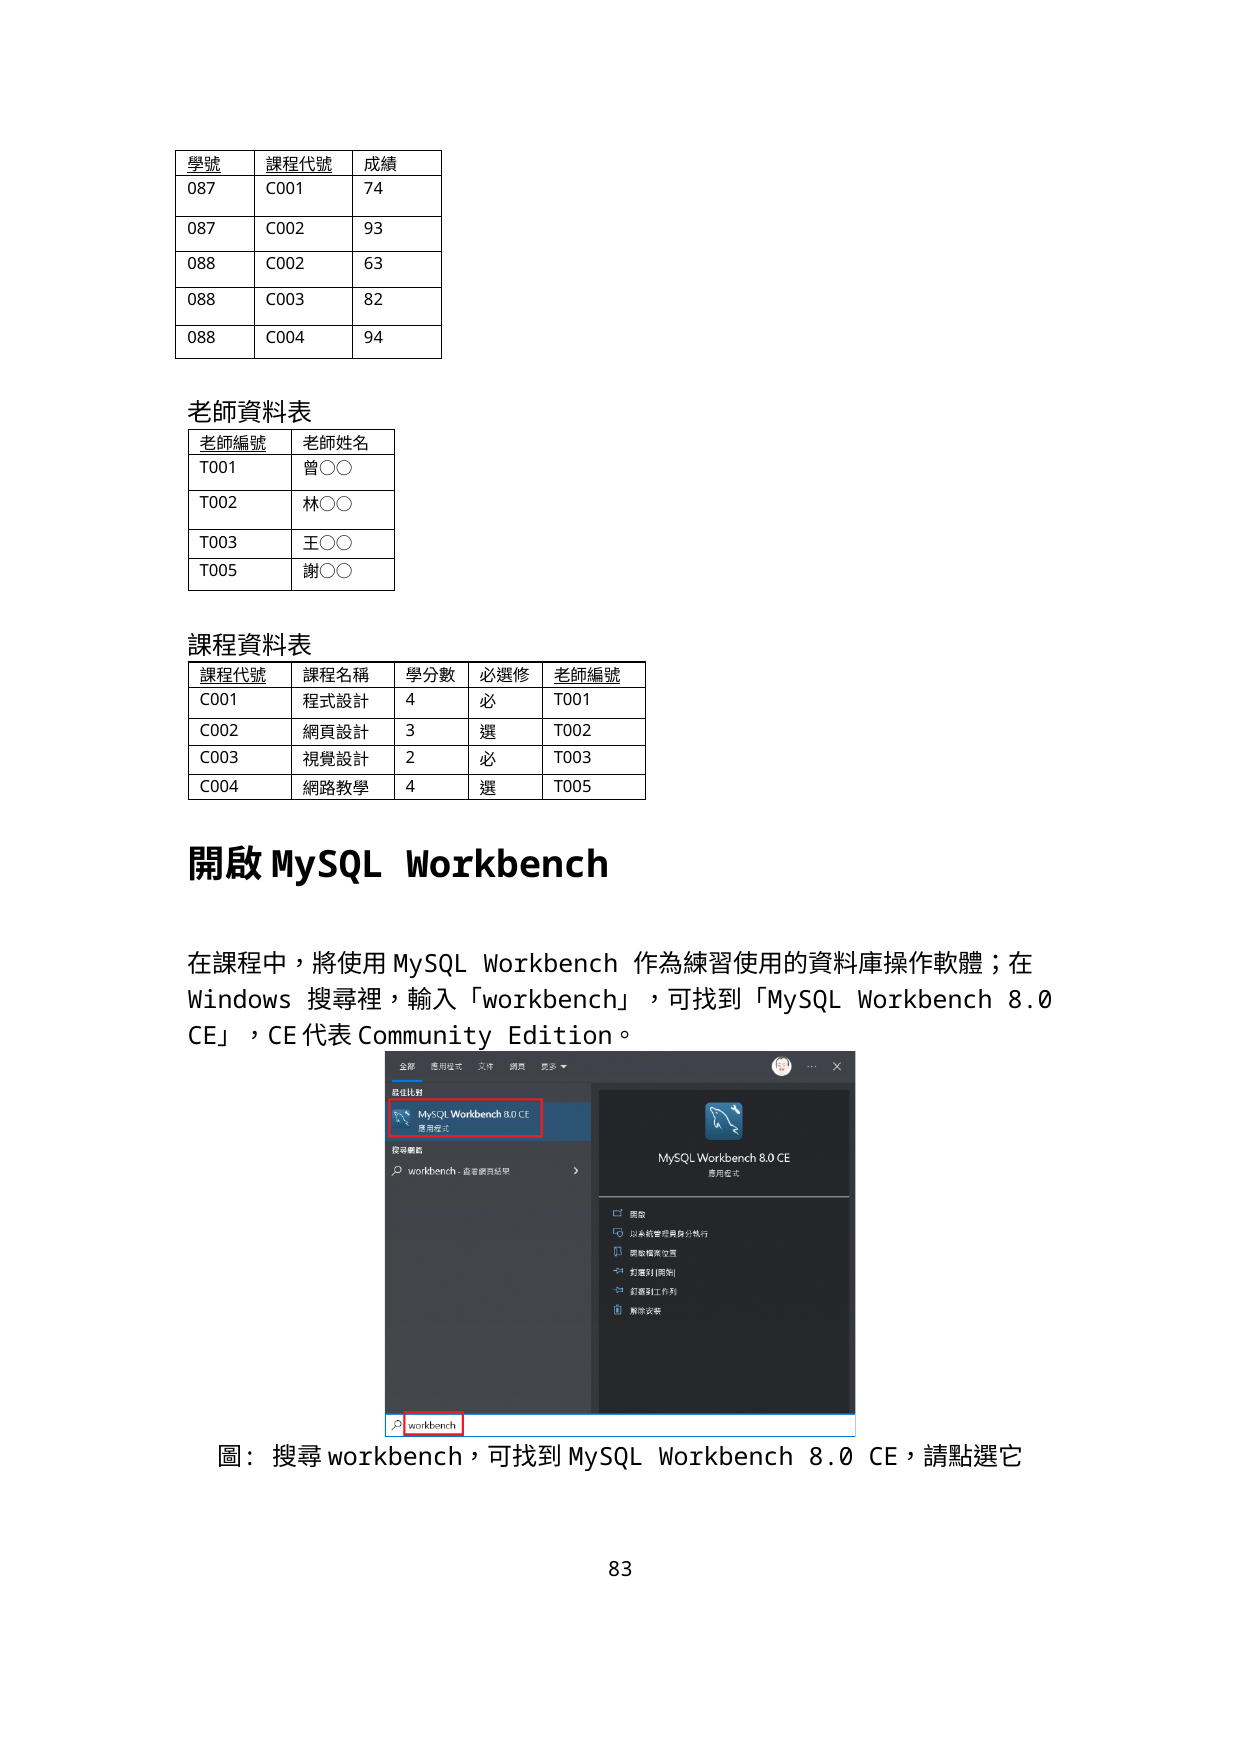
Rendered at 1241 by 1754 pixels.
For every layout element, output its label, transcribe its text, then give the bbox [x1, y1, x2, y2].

table_cell T005 [543, 775, 645, 799]
table_cell 4 [395, 688, 468, 718]
table_header 課程代號 [189, 663, 291, 687]
table_cell C001 [255, 176, 352, 216]
table_cell T003 [189, 530, 291, 557]
table_cell T002 [543, 719, 645, 745]
table_cell 曾○○ [292, 455, 394, 490]
table_cell C002 [189, 719, 291, 745]
text 課程資料表 [187, 625, 1053, 661]
table_header 老師編號 [189, 430, 291, 454]
table_header 成績 [353, 151, 441, 175]
text 老師資料表 [187, 393, 1053, 429]
table_cell T003 [543, 746, 645, 774]
table_cell 74 [353, 176, 441, 216]
table_cell C002 [255, 217, 352, 251]
table_cell 網路教學 [292, 775, 394, 799]
table_cell 087 [176, 217, 254, 251]
table_cell 2 [395, 746, 468, 774]
table_cell 程式設計 [292, 688, 394, 718]
text 在課程中，將使用 MySQL Workbench 作為練習使用的資料庫操作軟體；在 Windows 搜尋裡，輸入「workbench」，可找到「MySQL Workbench 8.0 CE」，CE代表Community Edition。 [187, 943, 1053, 1052]
table_cell 63 [353, 252, 441, 287]
table_header 老師編號 [543, 663, 645, 687]
table_cell C003 [255, 288, 352, 324]
table_header 課程代號 [255, 151, 352, 175]
table_cell 視覺設計 [292, 746, 394, 774]
table_cell 3 [395, 719, 468, 745]
table_cell T001 [189, 455, 291, 490]
subtitle 開啟 MySQL Workbench [187, 834, 1053, 889]
table_cell 選 [469, 775, 542, 799]
table_cell 088 [176, 252, 254, 287]
table_cell 林○○ [292, 491, 394, 529]
table_header 老師姓名 [292, 430, 394, 454]
table_header 課程名稱 [292, 663, 394, 687]
text 圖: 搜尋 workbench，可找到 MySQL Workbench 8.0 CE，請點選它 [187, 1436, 1053, 1473]
table_cell 選 [469, 719, 542, 745]
table_cell 必 [469, 746, 542, 774]
table_header 學號 [176, 151, 254, 175]
table_cell 4 [395, 775, 468, 799]
table_cell 088 [176, 288, 254, 324]
table_cell 088 [176, 326, 254, 358]
table_cell C001 [189, 688, 291, 718]
table_cell 94 [353, 326, 441, 358]
table_cell C004 [255, 326, 352, 358]
table_cell T002 [189, 491, 291, 529]
table_header 必選修 [469, 663, 542, 687]
table_cell 謝○○ [292, 559, 394, 590]
picture [384, 1051, 856, 1437]
table_cell T001 [543, 688, 645, 718]
table_cell 網頁設計 [292, 719, 394, 745]
table_cell 82 [353, 288, 441, 324]
table_cell 王○○ [292, 530, 394, 557]
table_cell 必 [469, 688, 542, 718]
table_cell 087 [176, 176, 254, 216]
table_cell C003 [189, 746, 291, 774]
table_cell C004 [189, 775, 291, 799]
table_cell T005 [189, 559, 291, 590]
table_cell C002 [255, 252, 352, 287]
table_header 學分數 [395, 663, 468, 687]
table_cell 93 [353, 217, 441, 251]
